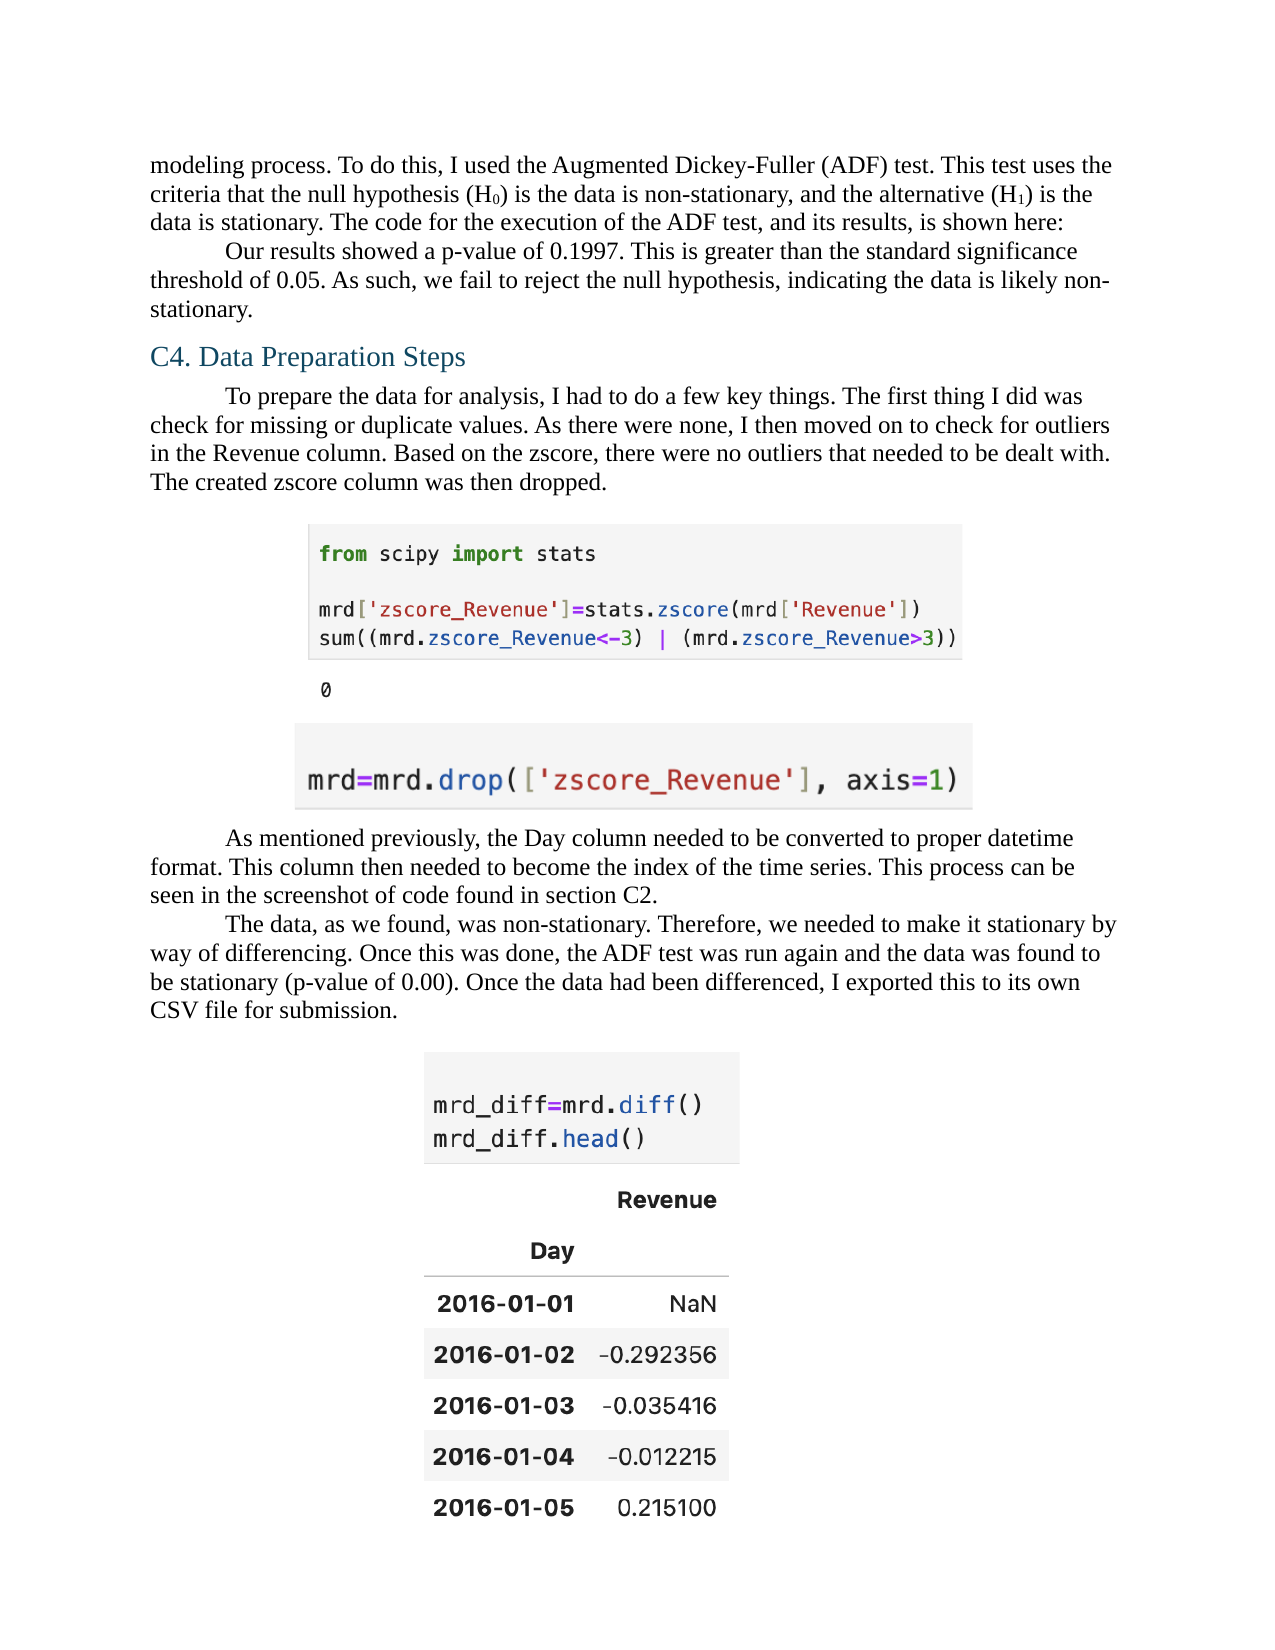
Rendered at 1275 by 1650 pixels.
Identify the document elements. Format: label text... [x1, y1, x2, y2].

picture [306, 524, 962, 710]
text The data, as we found, was non-stationary. Therefore, we needed to make it stationary by way of differencing. Once this was done, the ADF test was run again and the data was found to be stationary (p-value of 0.00). Once the data had been differenced, I exported this to its own CSV file for submission. [150, 909, 1125, 1024]
text Our results showed a p-value of 0.1997. This is greater than the standard significance threshold of 0.05. As such, we fail to reject the null hypothesis, indicating the data is likely non-stationary. [150, 236, 1125, 322]
subtitle C4. Data Preparation Steps [150, 339, 1125, 373]
text As mentioned previously, the Day column needed to be converted to proper datetime format. This column then needed to become the index of the time series. This process can be seen in the screenshot of code found in section C2. [150, 823, 1125, 909]
picture [293, 723, 973, 812]
picture [422, 1052, 740, 1557]
text To prepare the data for analysis, I had to do a few key things. The first thing I did was check for missing or duplicate values. As there were none, I then moved on to check for outliers in the Revenue column. Based on the zscore, there were no outliers that needed to be dealt with. The created zscore column was then dropped. [150, 381, 1125, 496]
